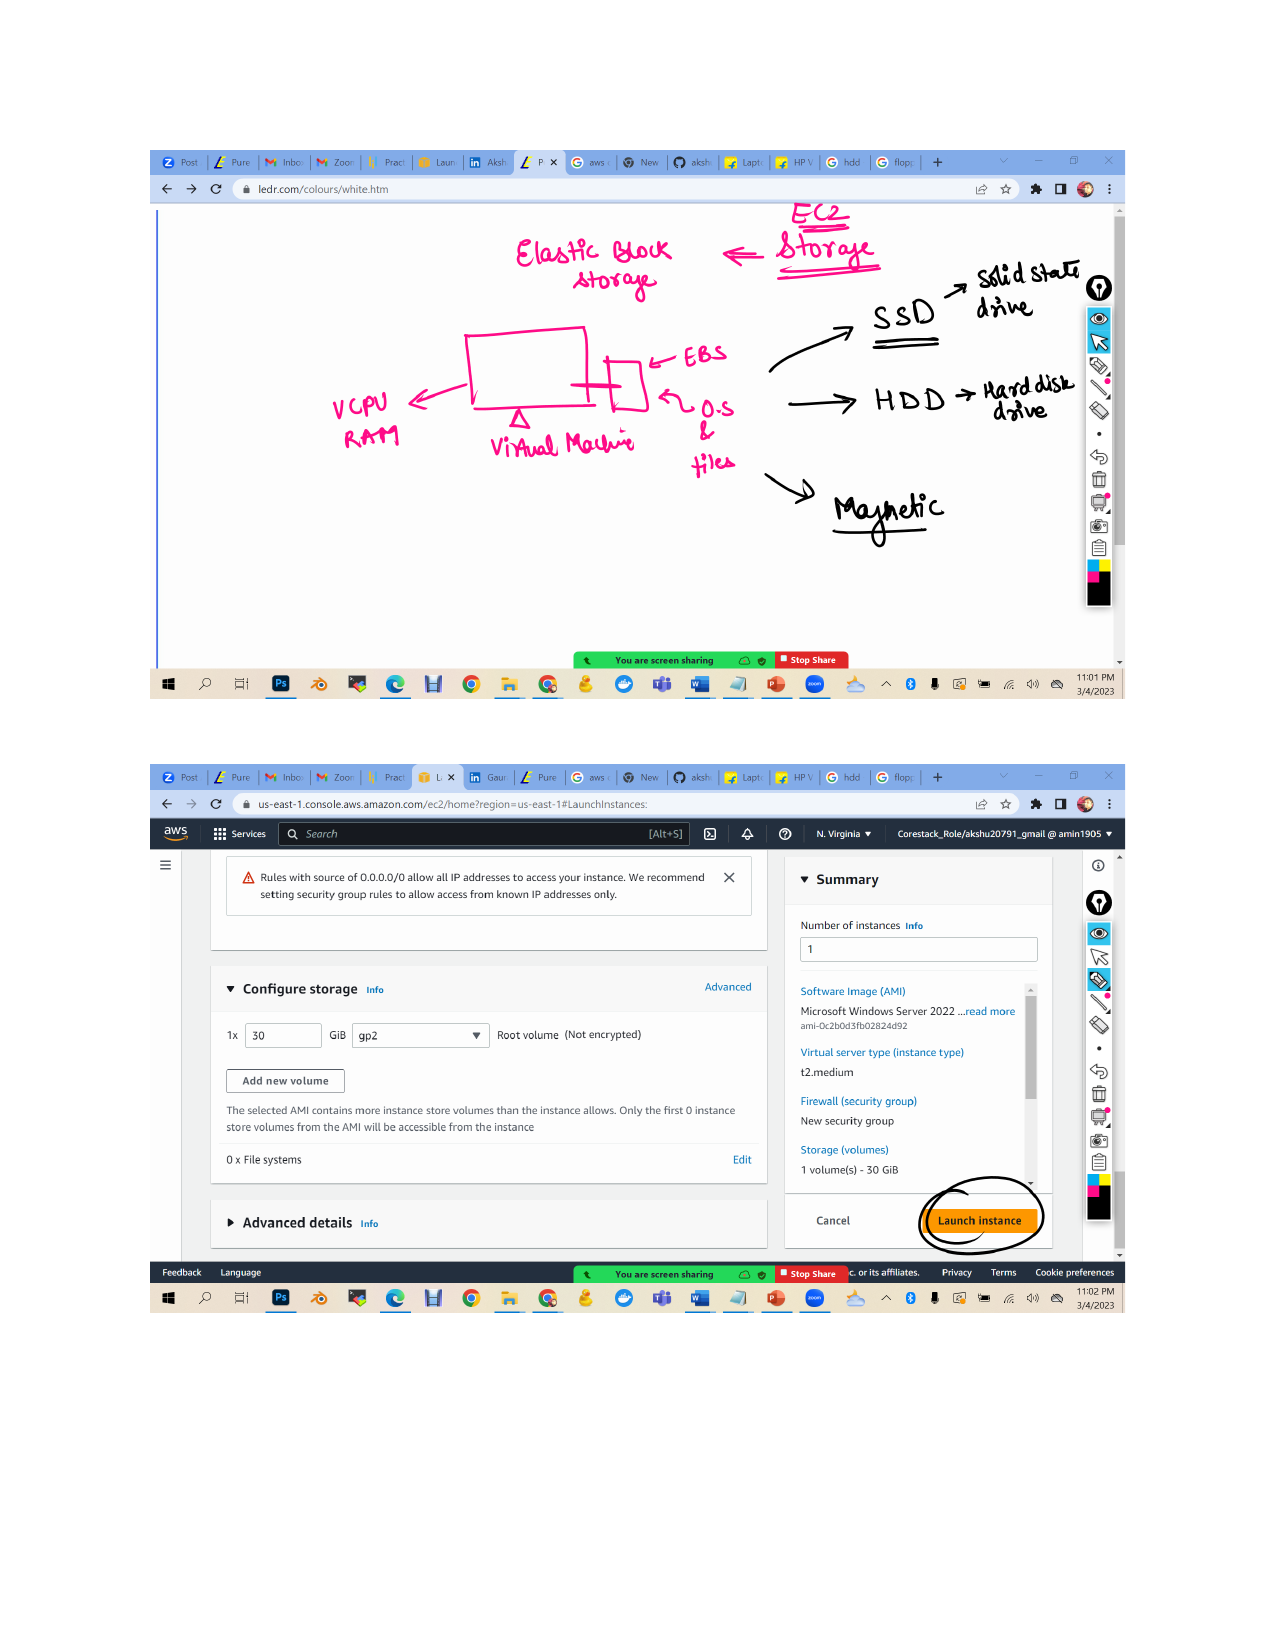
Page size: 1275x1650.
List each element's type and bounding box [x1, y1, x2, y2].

picture [150, 764, 1125, 1313]
picture [150, 150, 1125, 699]
